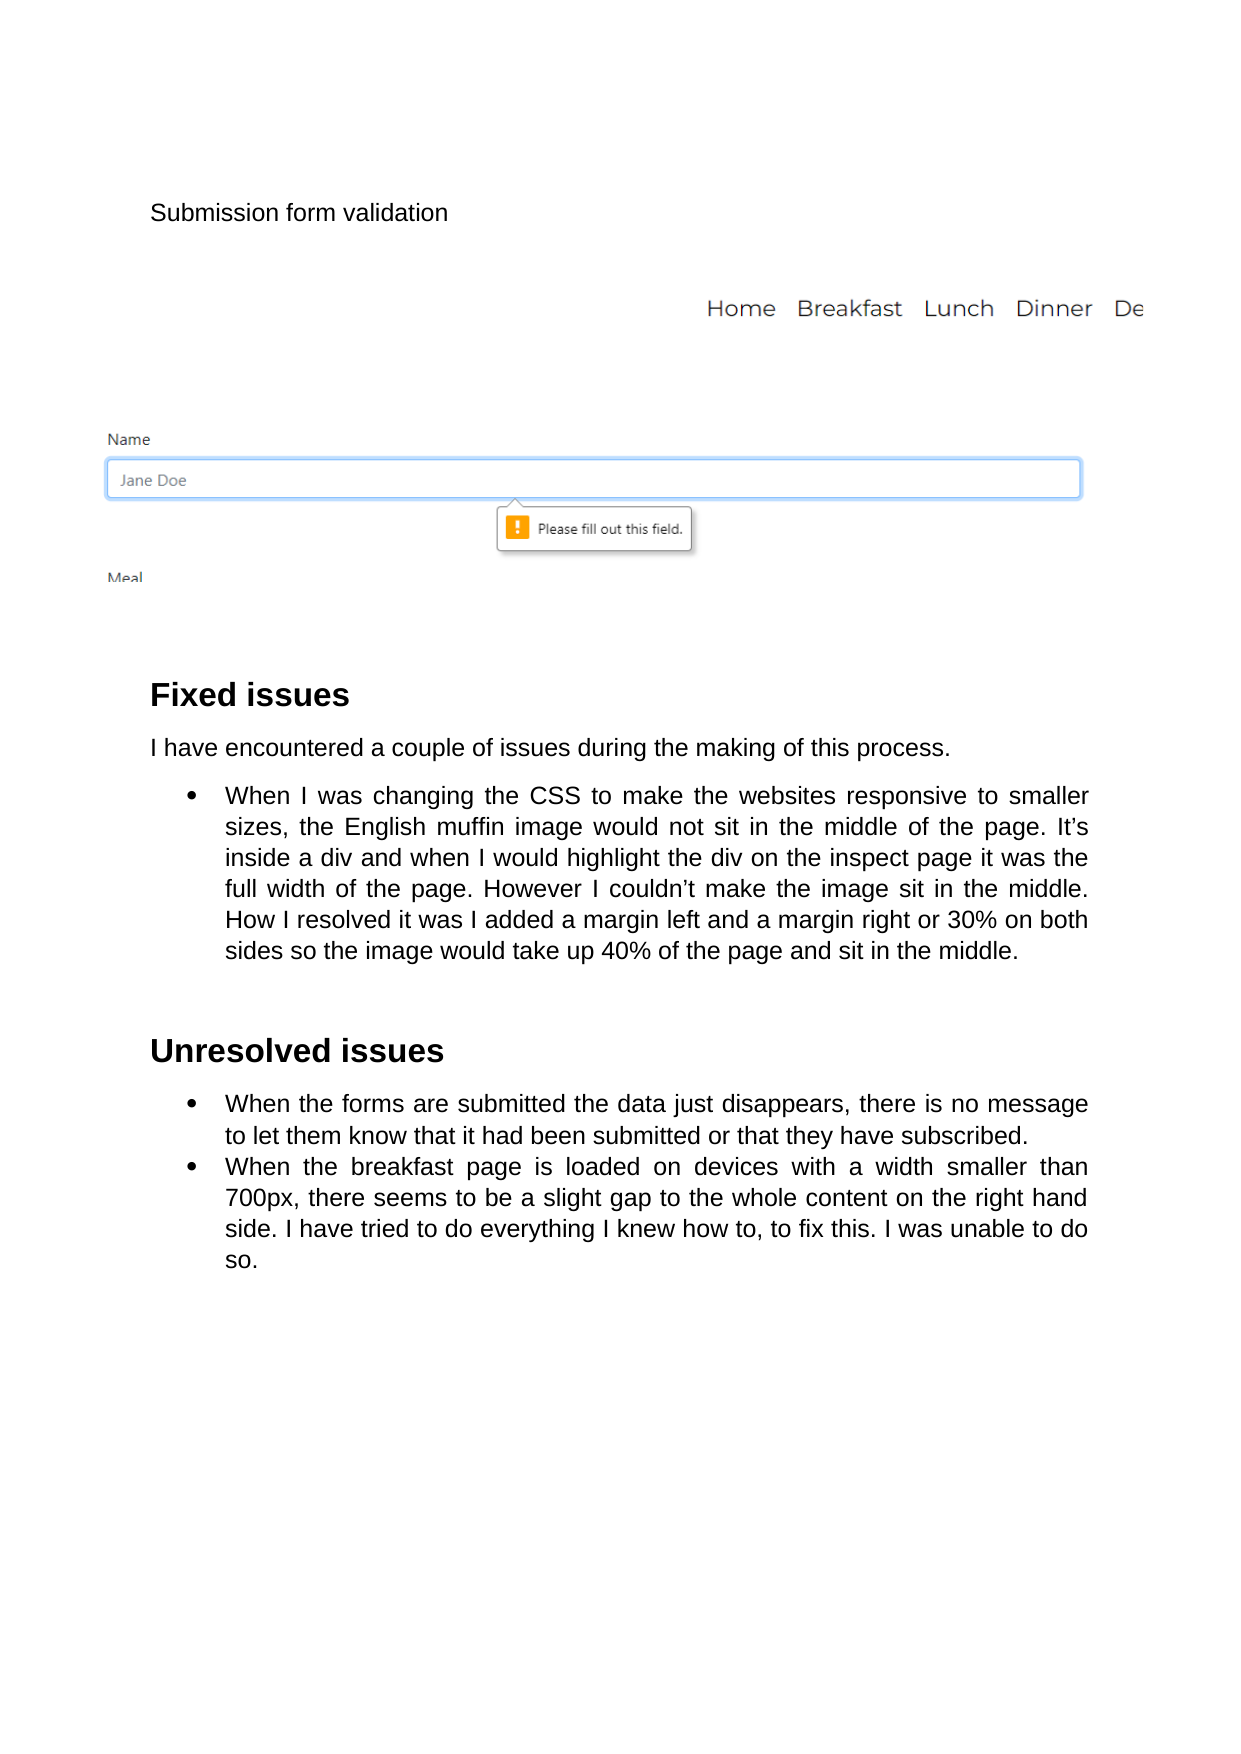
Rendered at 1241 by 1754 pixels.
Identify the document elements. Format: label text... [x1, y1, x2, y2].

text Submission form validation [150, 198, 1090, 226]
text Unresolved issues [150, 1031, 1090, 1070]
text Fixed issues [150, 675, 1090, 713]
list When I was changing the CSS to make the websites responsive to smaller sizes, the English muffin image would not sit in the middle of the page. It’s inside a div and when I would highlight the div on the inspect page it was the full width of the page. However I couldn’t make the image sit in the middle. How I resolved it was I added a margin left and a margin right or 30% on both sides so the image would take up 40% of the page and sit in the middle. [187, 781, 1090, 965]
text I have encountered a couple of issues during the making of this process. [150, 733, 1090, 762]
list When the forms are submitted the data just disappears, there is no message to let them know that it had been submitted or that they have subscribed. [187, 1089, 1090, 1149]
picture [76, 245, 1144, 582]
list When the breakfast page is loaded on devices with a width smaller than 700px, there seems to be a slight gap to the whole content on the right hand side. I have tried to do everything I knew how to, to fix this. I was unable to do so. [187, 1152, 1090, 1274]
